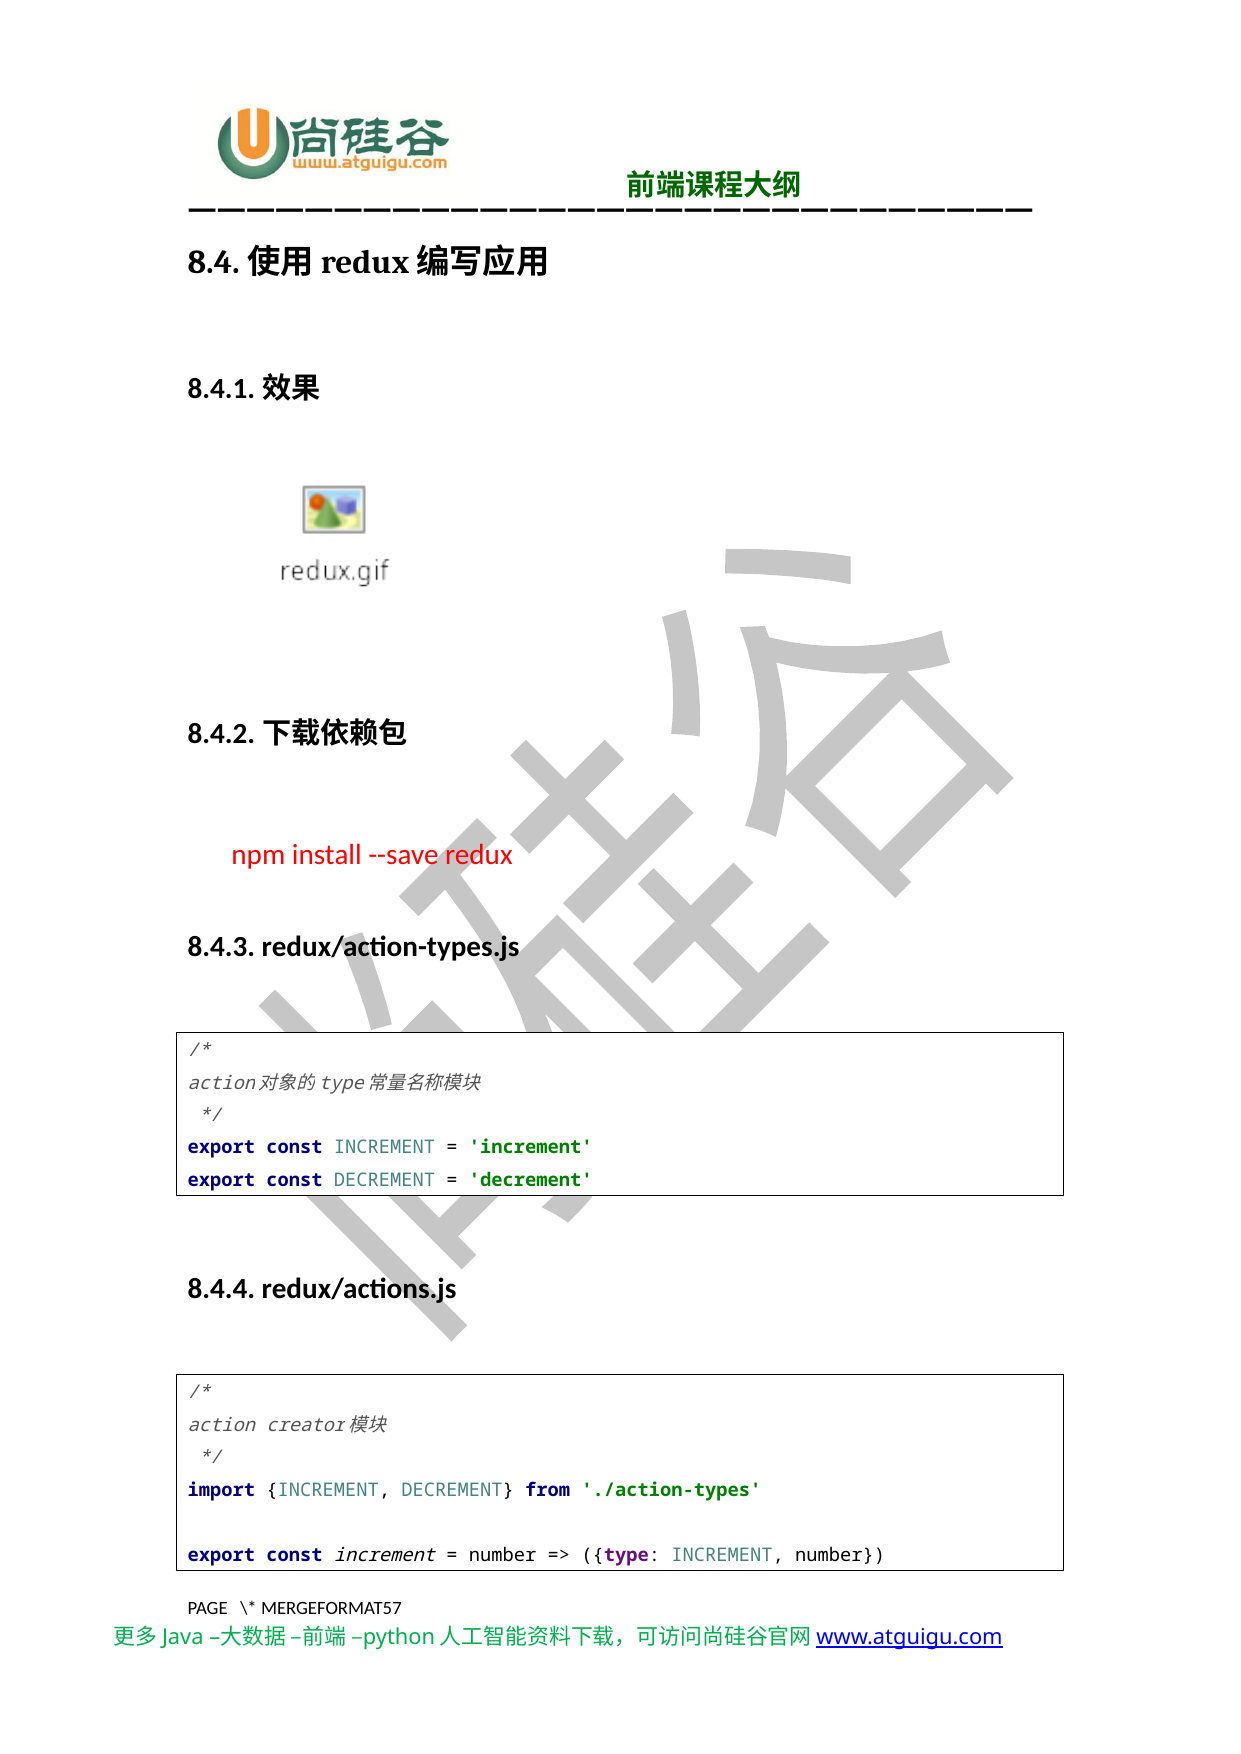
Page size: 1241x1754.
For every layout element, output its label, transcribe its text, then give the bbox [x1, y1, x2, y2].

subtitle 8.4.2. 下载依赖包 [187, 699, 1053, 764]
subtitle 8.4. 使用redux编写应用 [187, 227, 1053, 292]
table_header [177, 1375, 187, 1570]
subtitle 8.4.1. 效果 [187, 354, 1053, 419]
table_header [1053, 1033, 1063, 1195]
picture [187, 88, 479, 195]
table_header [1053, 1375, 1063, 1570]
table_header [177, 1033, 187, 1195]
subtitle 8.4.4. redux/actions.js [187, 1256, 1053, 1321]
text npm install --save redux [187, 822, 1053, 887]
subtitle 8.4.3. redux/action-types.js [187, 914, 1053, 979]
